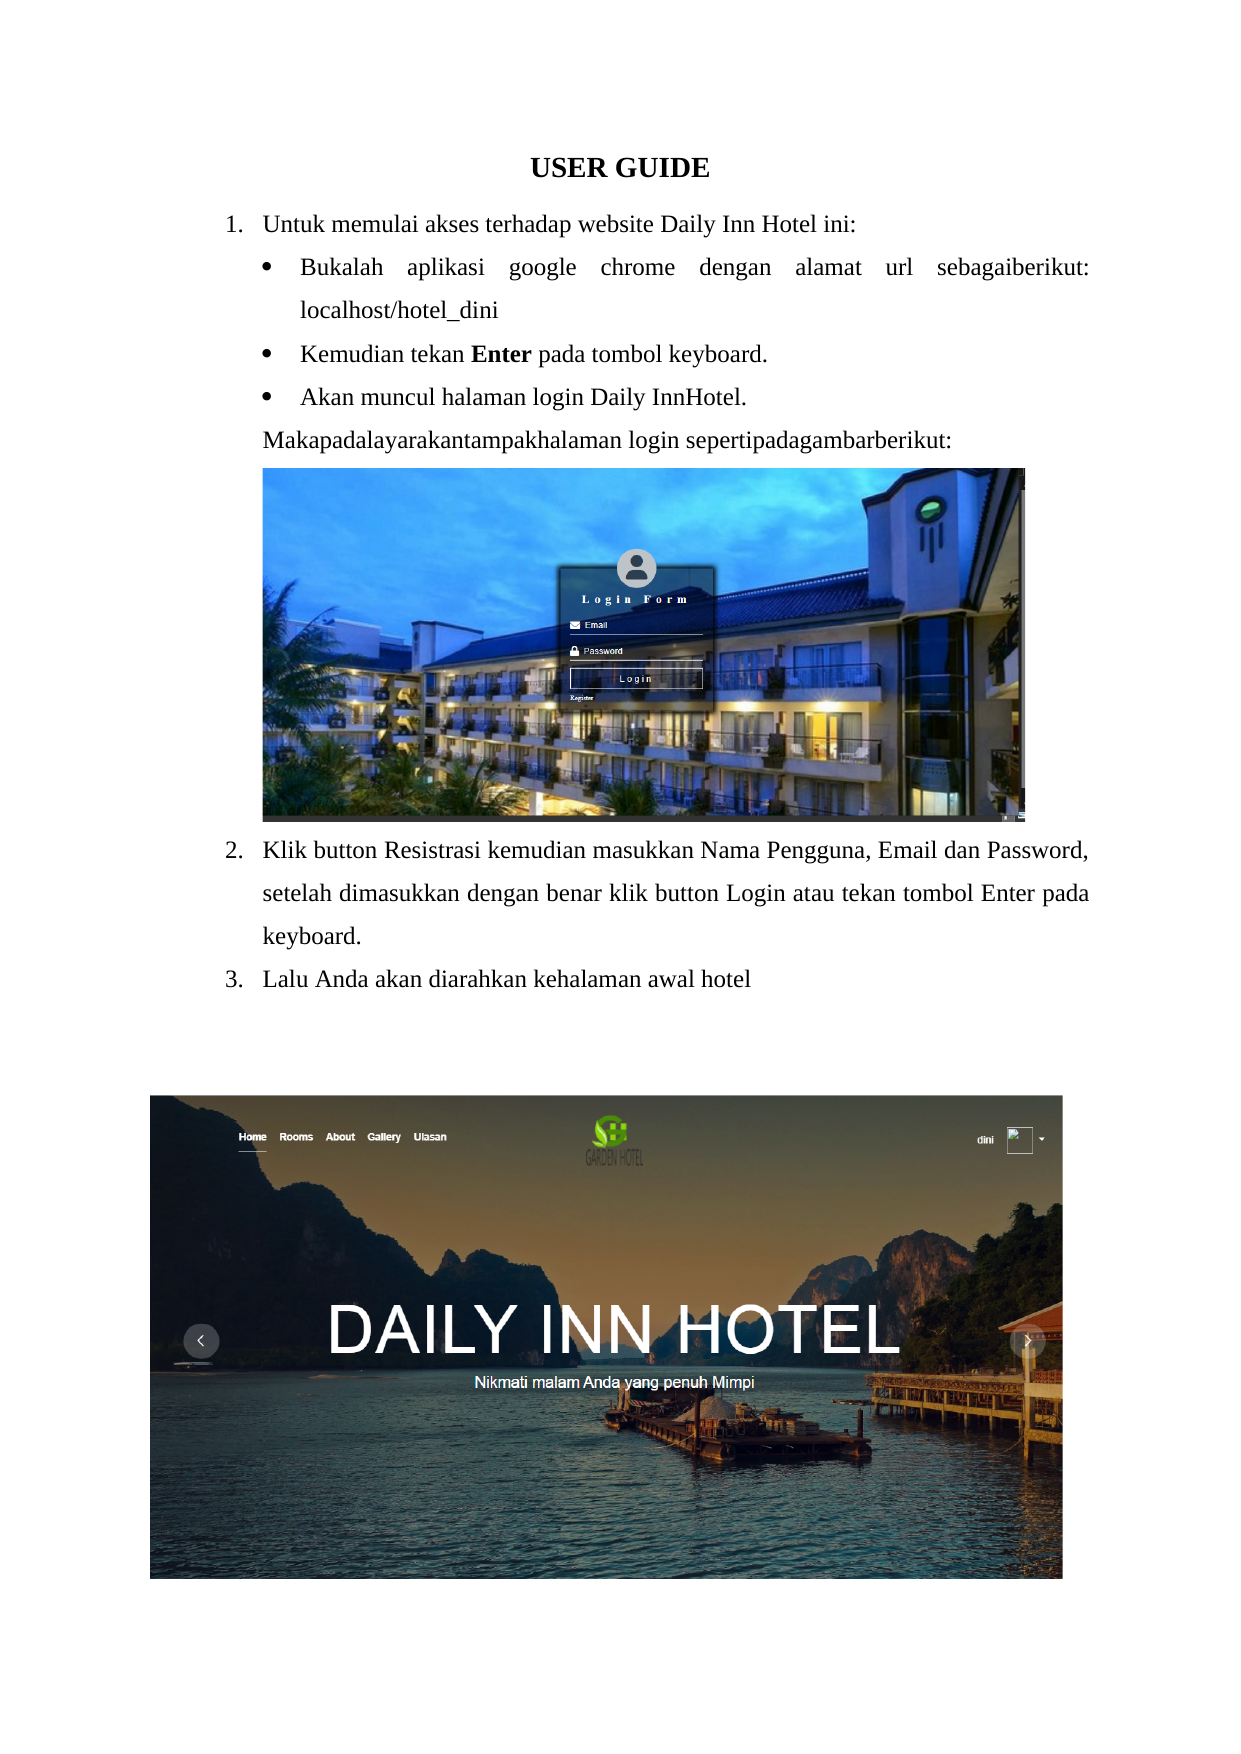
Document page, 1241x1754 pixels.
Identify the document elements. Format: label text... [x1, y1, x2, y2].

list Akan muncul halaman login Daily InnHotel. [262, 382, 1090, 411]
text Makapadalayarakantampakhalaman login sepertipadagambarberikut: [262, 425, 1090, 454]
text USER GUIDE [150, 150, 1090, 183]
picture [262, 468, 1025, 822]
list Lalu Anda akan diarahkan kehalaman awal hotel [225, 964, 1090, 993]
list Kemudian tekan Enter pada tombol keyboard. [262, 339, 1090, 367]
picture [150, 1093, 1063, 1579]
list Klik button Resistrasi kemudian masukkan Nama Pengguna, Email dan Password, setelah dimasukkan dengan benar klik button Login atau tekan tombol Enter pada keyboard. [225, 835, 1090, 950]
list Untuk memulai akses terhadap website Daily Inn Hotel ini: [225, 209, 1090, 238]
list Bukalah aplikasi google chrome dengan alamat url sebagaiberikut: localhost/hotel_dini [262, 252, 1090, 324]
